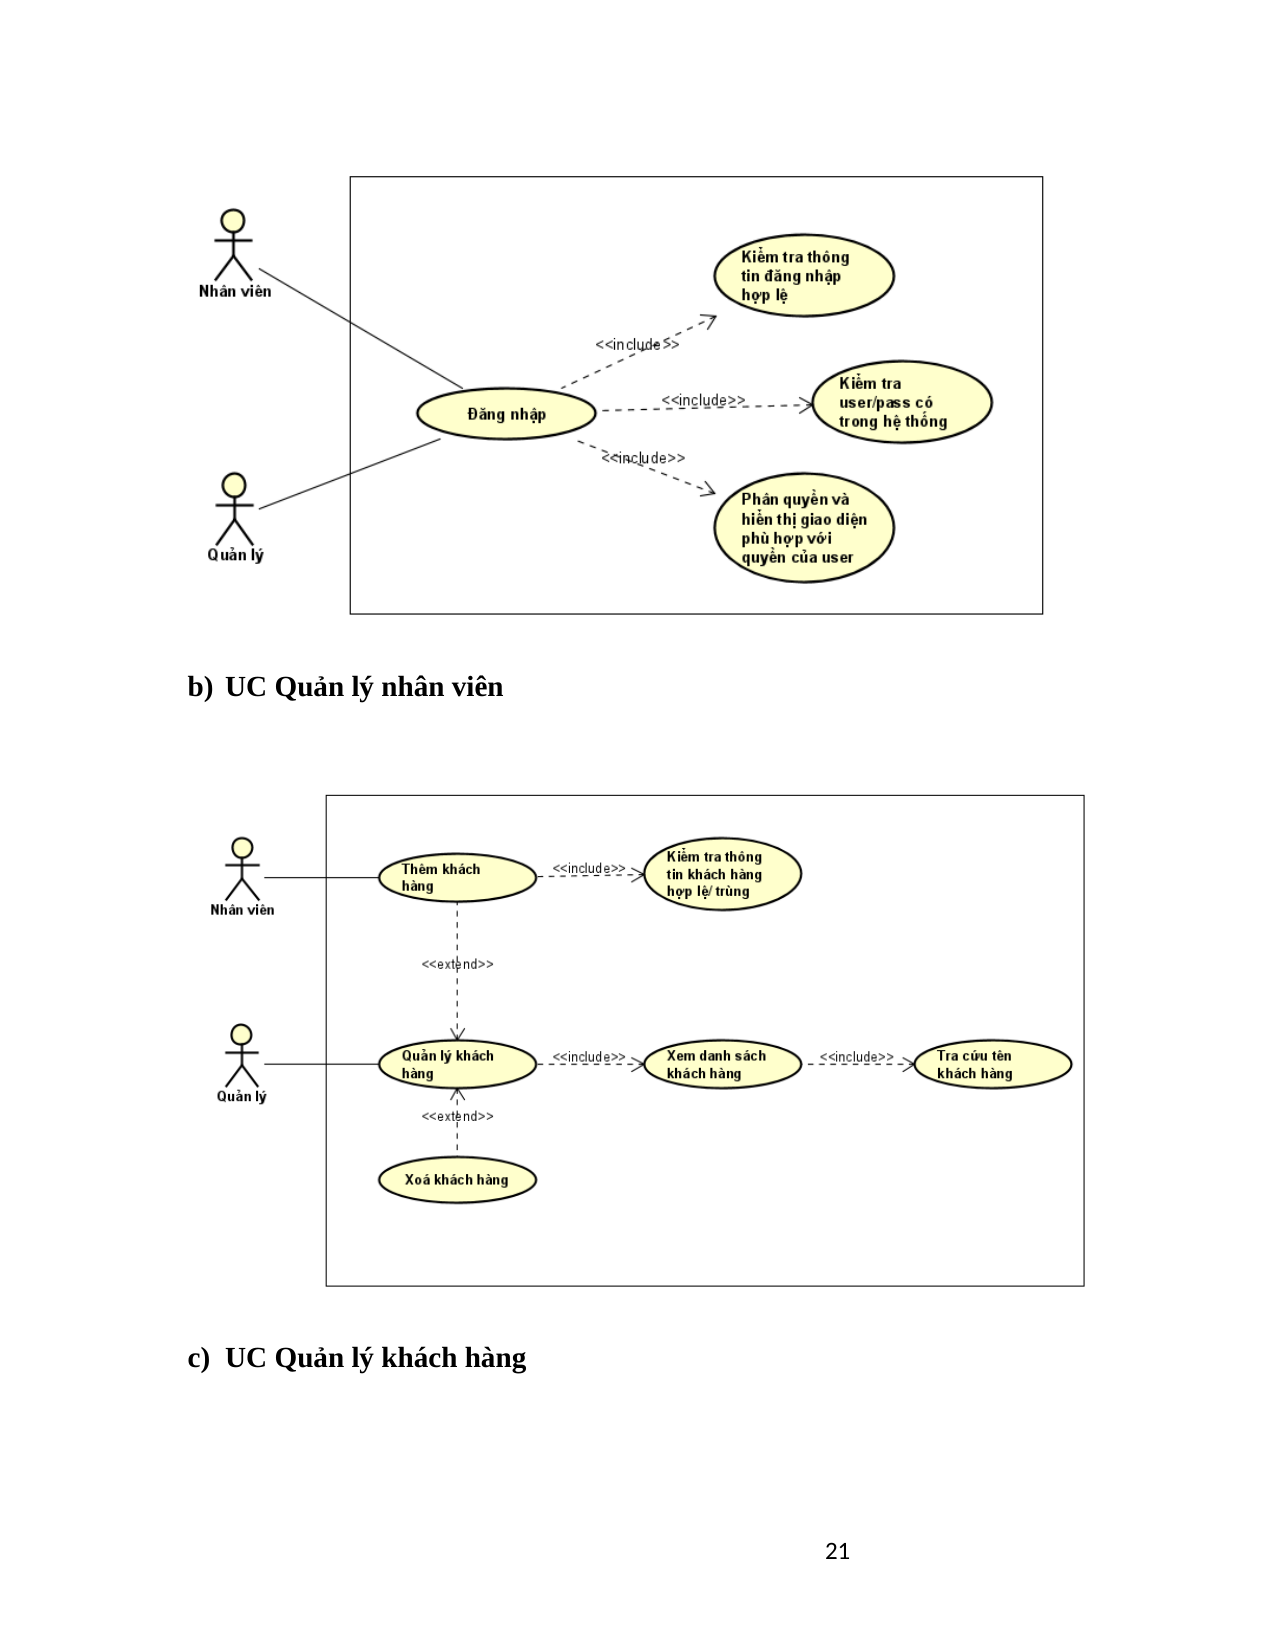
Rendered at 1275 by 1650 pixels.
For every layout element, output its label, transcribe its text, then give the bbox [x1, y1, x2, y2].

list UC Quản lý khách hàng [187, 1340, 1125, 1374]
picture [187, 150, 1133, 649]
list UC Quản lý nhân viên [187, 669, 1125, 703]
picture [150, 724, 1095, 1320]
